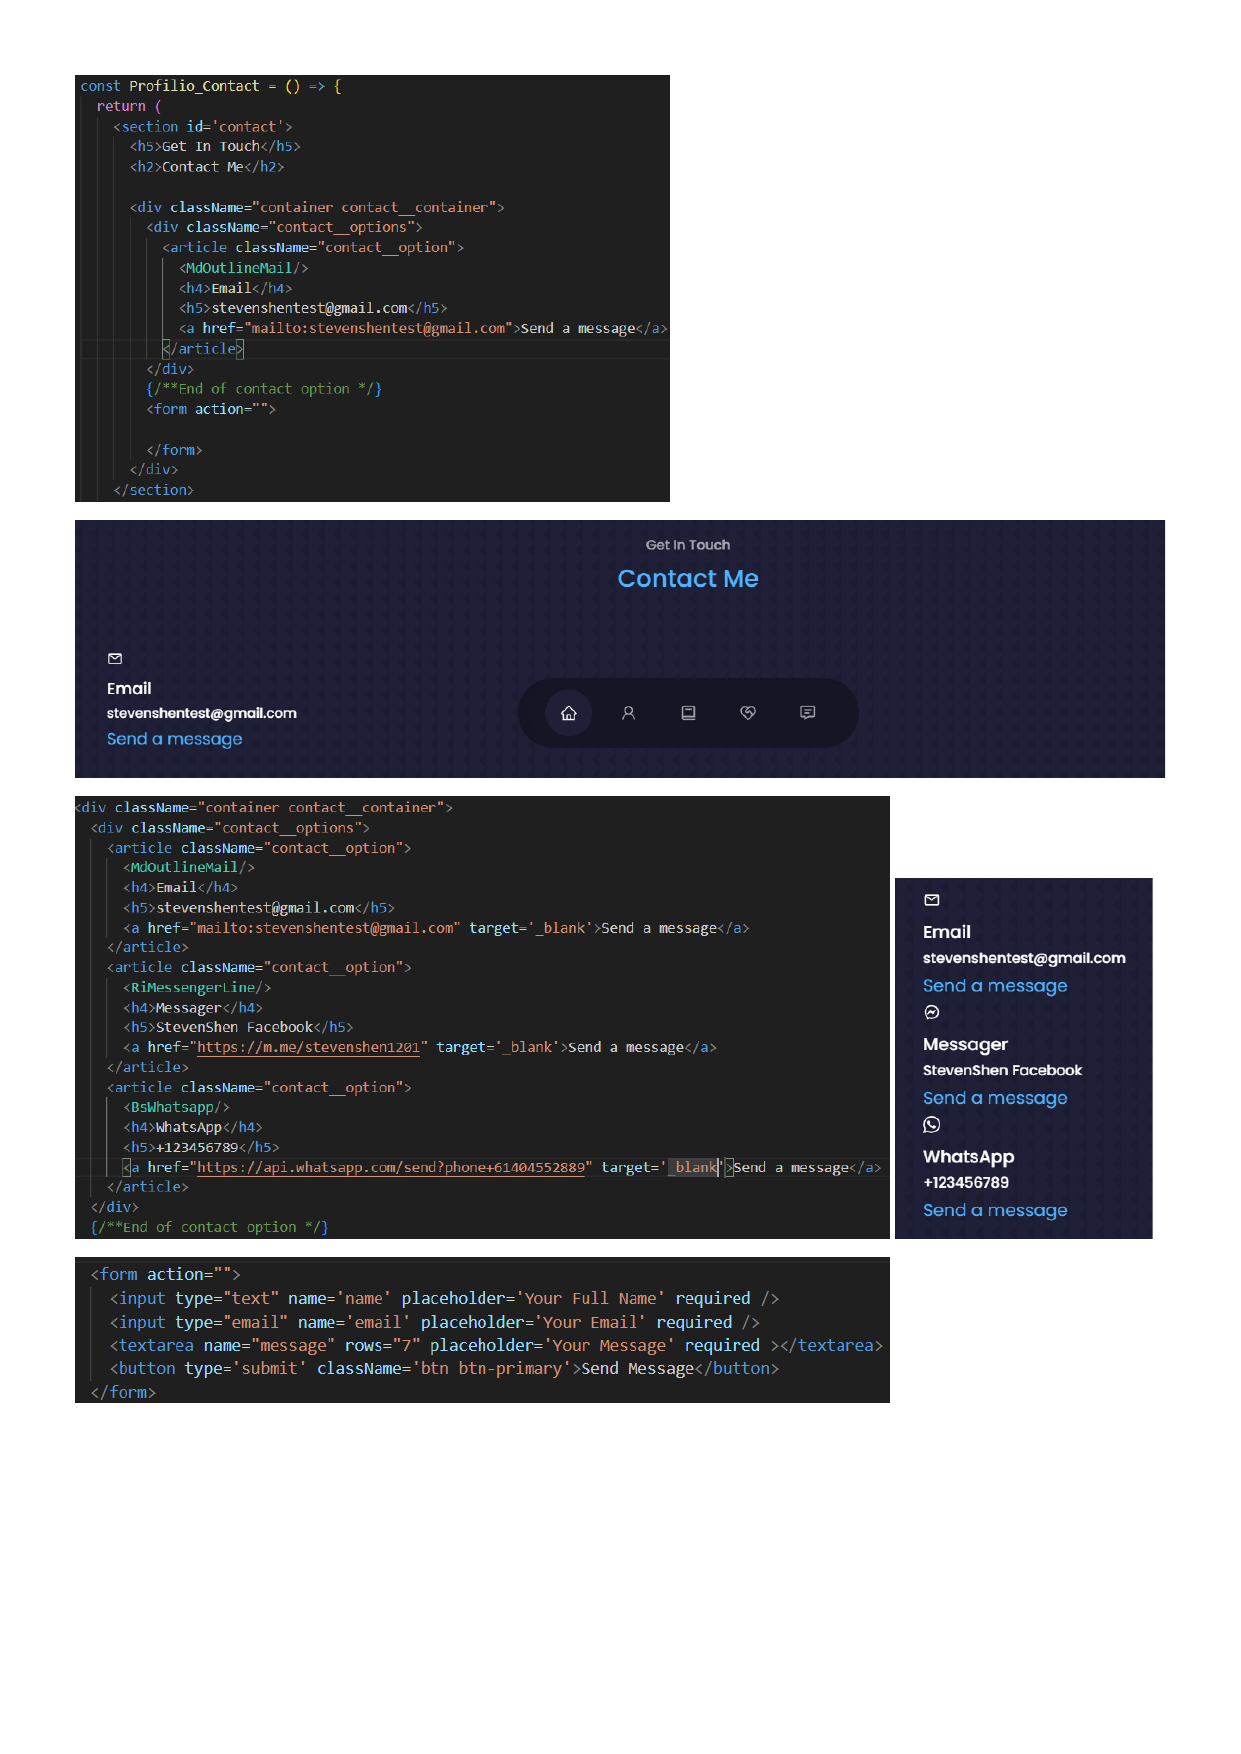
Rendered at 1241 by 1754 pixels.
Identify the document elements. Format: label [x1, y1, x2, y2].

picture [75, 520, 1166, 778]
picture [75, 796, 890, 1239]
picture [895, 878, 1153, 1239]
picture [75, 75, 670, 502]
picture [75, 1257, 890, 1403]
